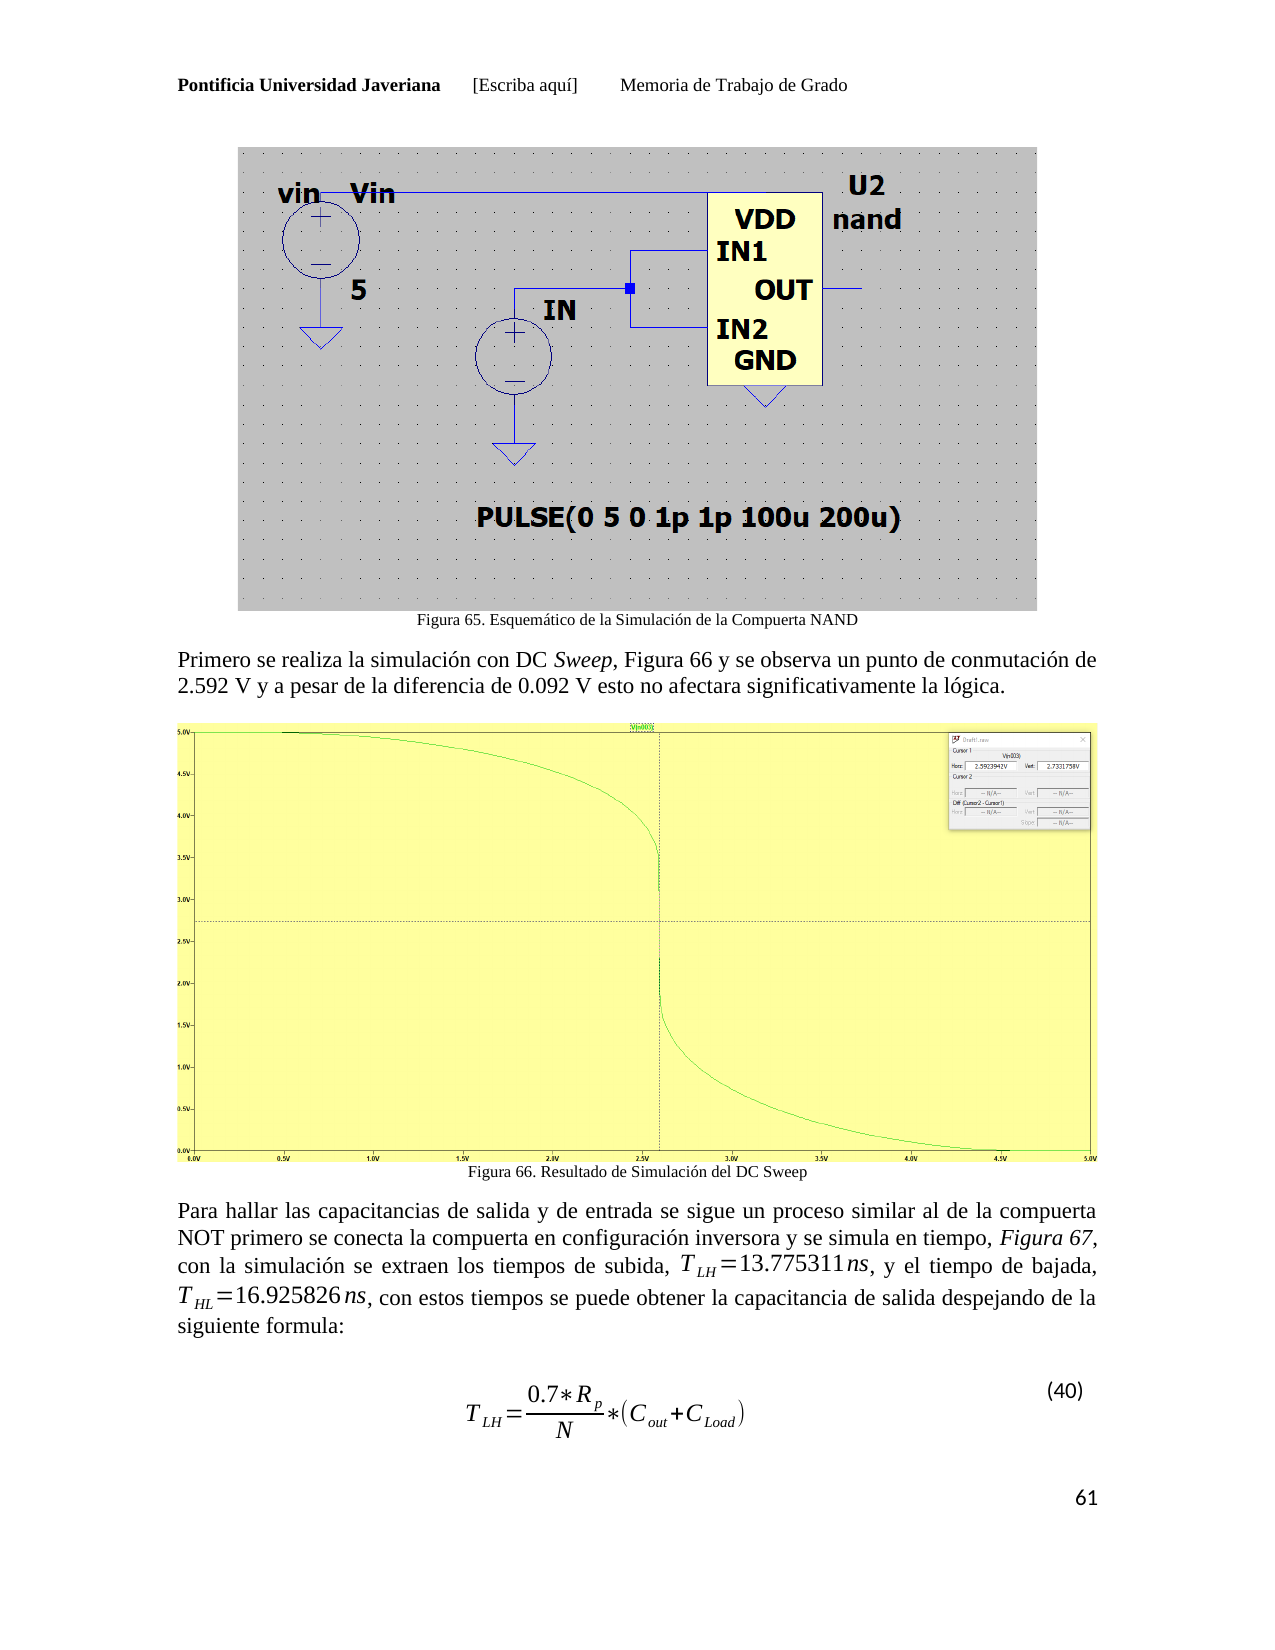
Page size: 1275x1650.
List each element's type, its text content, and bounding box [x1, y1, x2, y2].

text Para hallar las capacitancias de salida y de entrada se sigue un proceso similar al de la compuerta NOT primero se conecta la compuerta en configuración inversora y se simula en tiempo, Figura 67, con la simulación se extraen los tiempos de subida, , y el tiempo de bajada, , con estos tiempos se puede obtener la capacitancia de salida despejando de la siguiente formula: [177, 1197, 1098, 1339]
picture [237, 147, 1038, 611]
table_header [177, 1356, 1033, 1443]
picture [177, 723, 1098, 1162]
text Primero se realiza la simulación con DC Sweep, Figura 66 y se observa un punto de conmutación de 2.592 V y a pesar de la diferencia de 0.092 V esto no afectara significativamente la lógica. [177, 646, 1098, 699]
